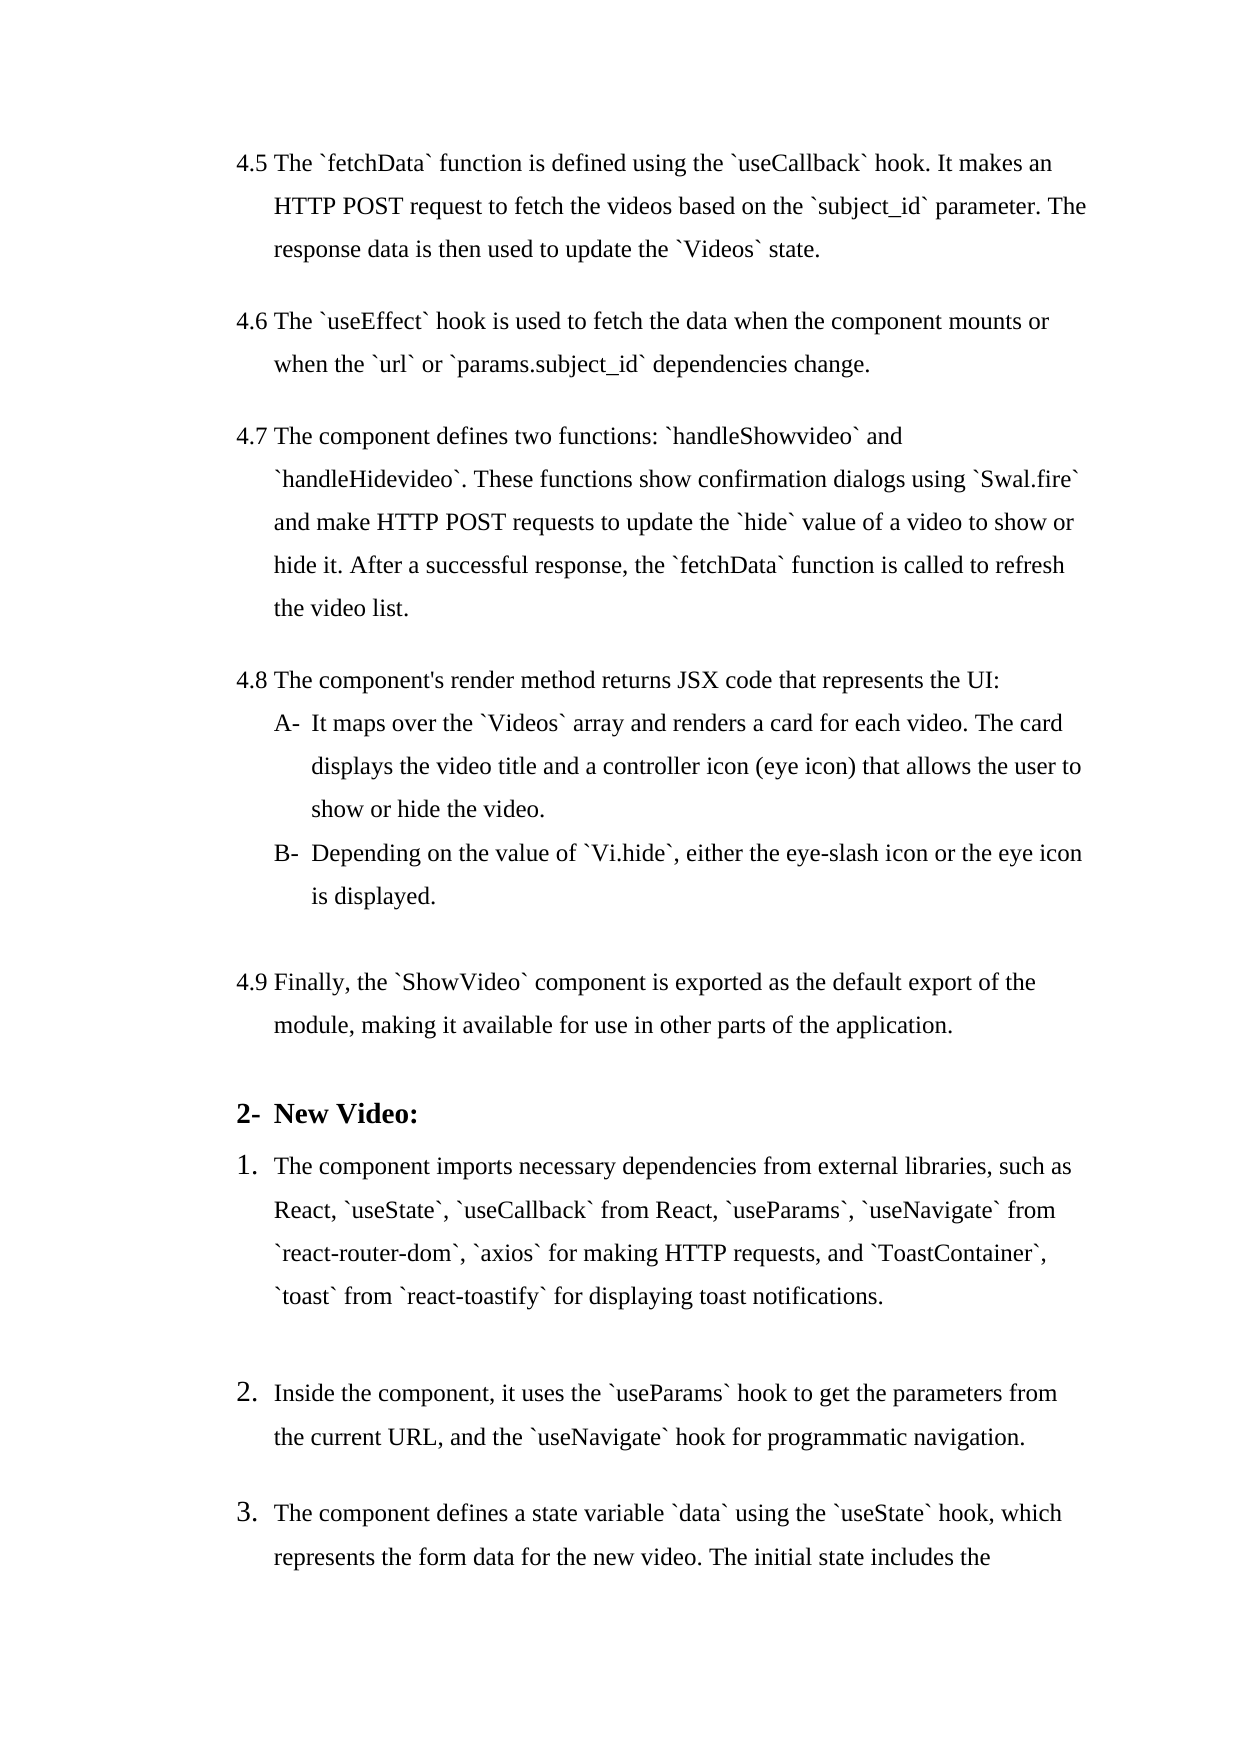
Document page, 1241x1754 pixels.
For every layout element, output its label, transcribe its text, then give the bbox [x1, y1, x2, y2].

list The `fetchData` function is defined using the `useCallback` hook. It makes an HTTP POST request to fetch the videos based on the `subject_id` parameter. The response data is then used to update the `Videos` state. [236, 148, 1092, 263]
list The component imports necessary dependencies from external libraries, such as React, `useState`, `useCallback` from React, `useParams`, `useNavigate` from `react-router-dom`, `axios` for making HTTP requests, and `ToastContainer`, `toast` from `react-toastify` for displaying toast notifications. [236, 1147, 1092, 1310]
list Inside the component, it uses the `useParams` hook to get the parameters from the current URL, and the `useNavigate` hook for programmatic navigation. [236, 1374, 1092, 1451]
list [236, 1494, 1092, 1571]
list Finally, the `ShowVideo` component is exported as the default export of the module, making it available for use in other parts of the application. [236, 967, 1092, 1039]
list The component's render method returns JSX code that represents the UI: [236, 665, 1092, 694]
list New Video: [236, 1096, 1092, 1130]
list The `useEffect` hook is used to fetch the data when the component mounts or when the `url` or `params.subject_id` dependencies change. [236, 306, 1092, 378]
list Depending on the value of `Vi.hide`, either the eye-slash icon or the eye icon is displayed. [274, 838, 1092, 909]
list It maps over the `Videos` array and renders a card for each video. The card displays the video title and a controller icon (eye icon) that allows the user to show or hide the video. [274, 708, 1092, 823]
list The component defines two functions: `handleShowvideo` and `handleHidevideo`. These functions show confirmation dialogs using `Swal.fire` and make HTTP POST requests to update the `hide` value of a video to show or hide it. After a successful response, the `fetchData` function is called to refresh the video list. [236, 421, 1092, 622]
